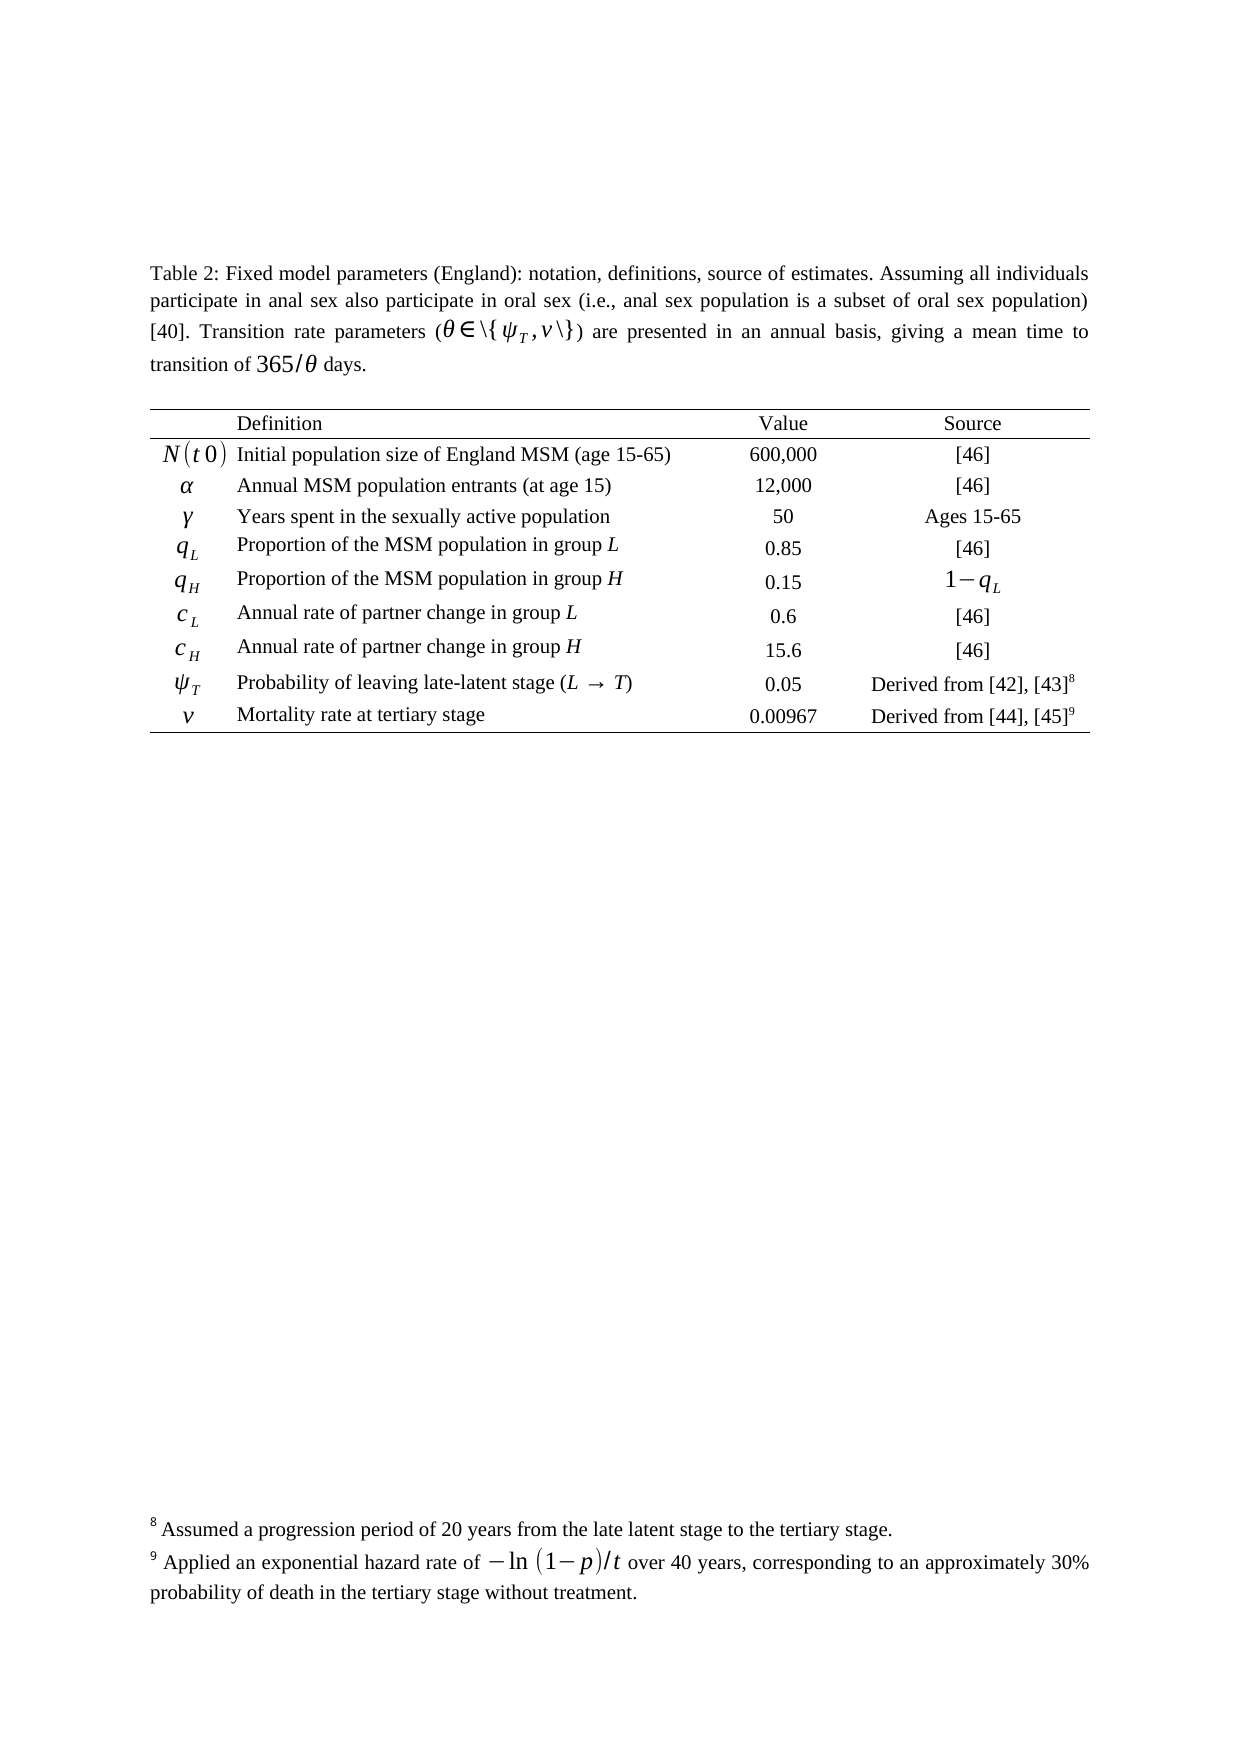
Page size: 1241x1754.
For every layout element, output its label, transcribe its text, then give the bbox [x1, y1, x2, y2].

table_cell 0.6 [711, 600, 855, 634]
table_cell [150, 472, 225, 502]
table_cell Derived from [42], [43] [855, 668, 1090, 702]
table_cell Proportion of the MSM population in group L [225, 532, 711, 566]
table_cell 0.00967 [711, 702, 855, 732]
table_header Source [855, 410, 1090, 438]
table_cell 600,000 [711, 439, 855, 472]
table_cell [46] [855, 472, 1090, 502]
table_cell Annual rate of partner change in group H [225, 634, 711, 668]
table_cell [46] [855, 634, 1090, 668]
table_cell 12,000 [711, 472, 855, 502]
table_cell [150, 634, 225, 668]
table_cell 0.85 [711, 532, 855, 566]
table_cell 0.15 [711, 566, 855, 600]
table_cell [46] [855, 439, 1090, 472]
table_cell Initial population size of England MSM (age 15-65) [225, 439, 711, 472]
table_cell [150, 566, 225, 600]
table_cell [46] [855, 600, 1090, 634]
table_cell [150, 439, 225, 472]
table_header [150, 410, 225, 438]
text Table 2: Fixed model parameters (England): notation, definitions, source of estimates. Assuming all individuals participate in anal sex also participate in oral sex (i.e., anal sex population is a subset of oral sex population) [40]. Transition rate parameters () are presented in an annual basis, giving a mean time to transition of days. [150, 260, 1090, 378]
table_cell [46] [855, 532, 1090, 566]
table_cell [855, 566, 1090, 600]
table_cell [150, 600, 225, 634]
table_cell Proportion of the MSM population in group H [225, 566, 711, 600]
table_cell Years spent in the sexually active population [225, 502, 711, 532]
table_cell Derived from [44], [45] [855, 702, 1090, 732]
table_header Value [711, 410, 855, 438]
table_cell 15.6 [711, 634, 855, 668]
table_cell Probability of leaving late-latent stage (L T) [225, 668, 711, 702]
table_cell Annual MSM population entrants (at age 15) [225, 472, 711, 502]
table_header Definition [225, 410, 711, 438]
table_cell [150, 668, 225, 702]
table_cell [150, 532, 225, 566]
table_cell [150, 702, 225, 732]
table_cell [150, 502, 225, 532]
table_cell Mortality rate at tertiary stage [225, 702, 711, 732]
table_cell 0.05 [711, 668, 855, 702]
table_cell Ages 15-65 [855, 502, 1090, 532]
table_cell Annual rate of partner change in group L [225, 600, 711, 634]
table_cell 50 [711, 502, 855, 532]
